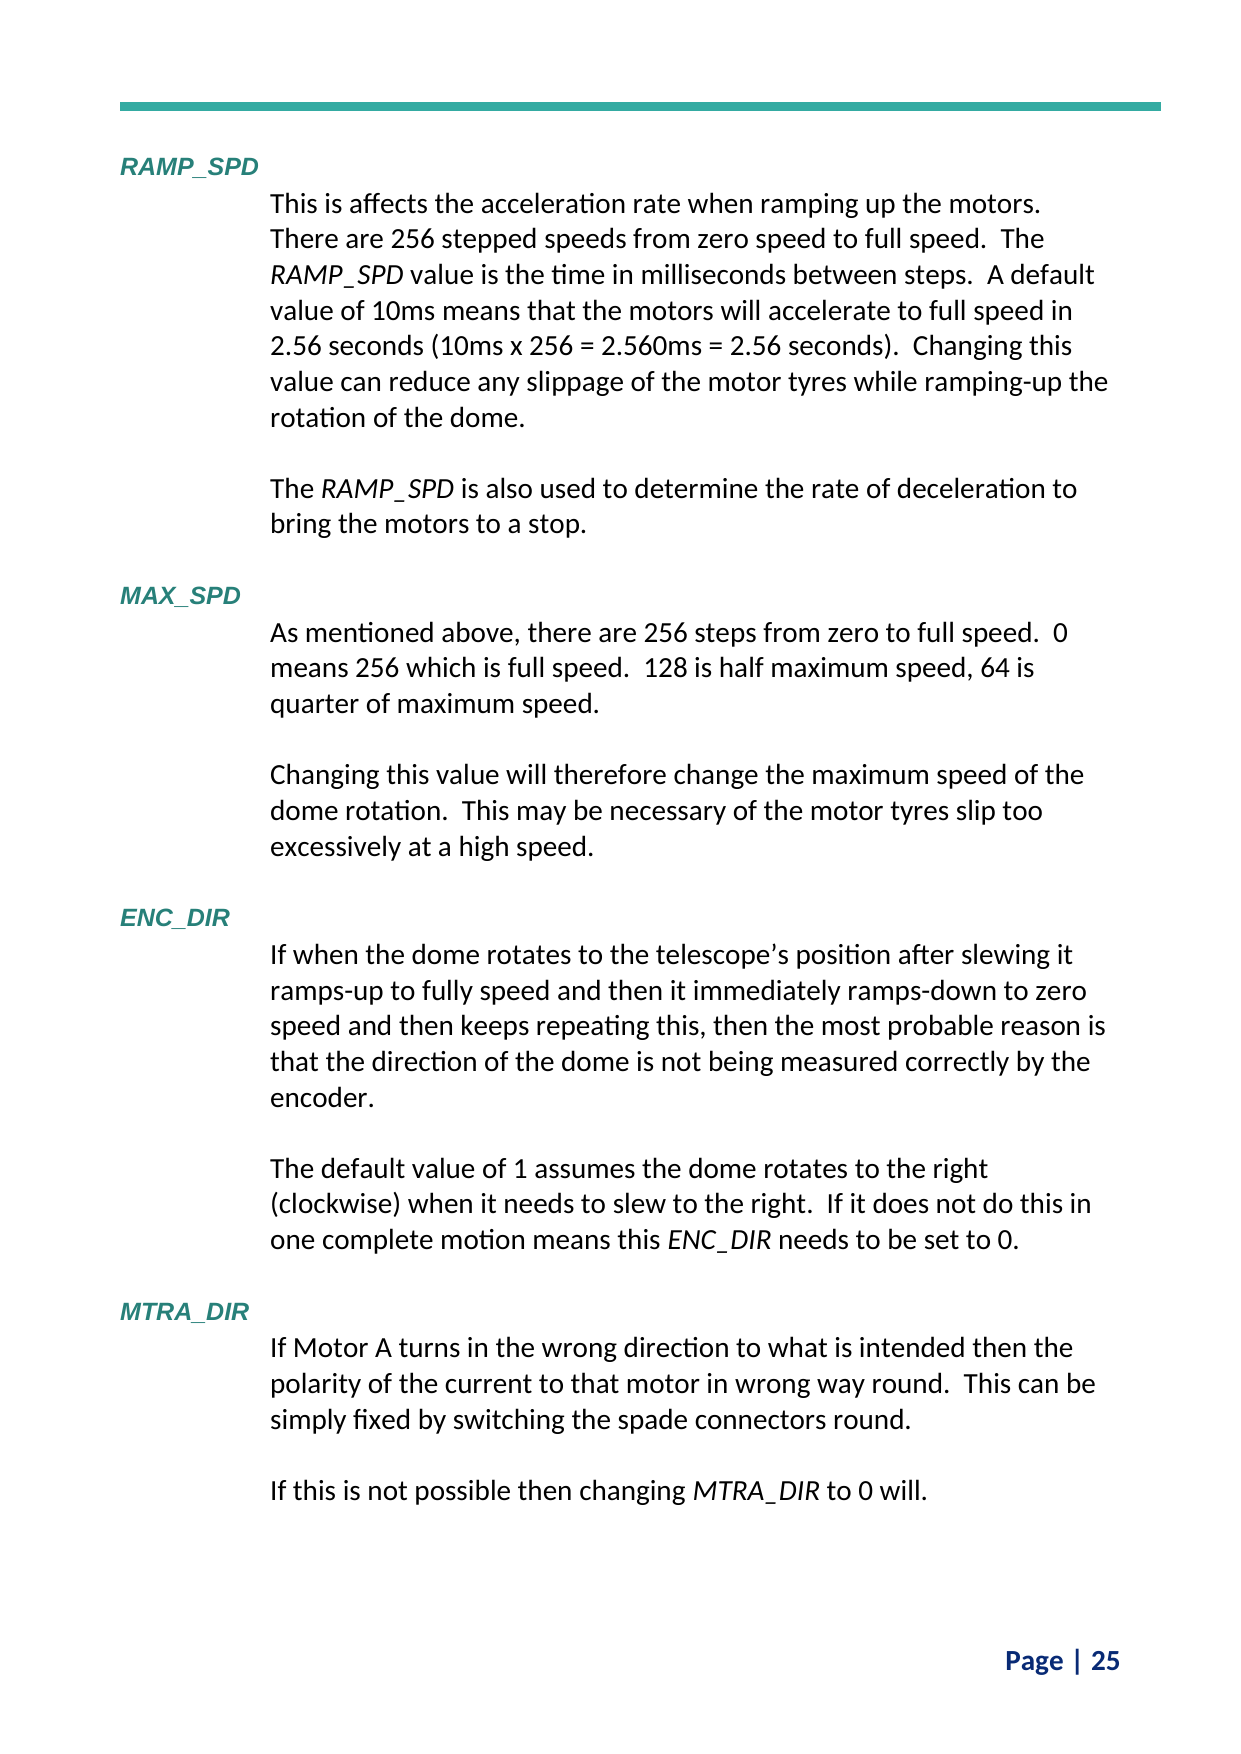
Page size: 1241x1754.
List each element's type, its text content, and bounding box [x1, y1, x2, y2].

subtitle MTRA_DIR [120, 1297, 1120, 1325]
subtitle RAMP_SPD [120, 152, 1120, 181]
subtitle ENC_DIR [120, 903, 1120, 932]
subtitle MAX_SPD [120, 581, 1120, 610]
text If Motor A turns in the wrong direction to what is intended then the polarity of the current to that motor in wrong way round. This can be simply fixed by switching the spade connectors round. If this is not possible then changing MTRA_DIR to 0 will. [270, 1329, 1120, 1508]
text The RAMP_SPD is also used to determine the rate of deceleration to bring the motors to a stop. [270, 470, 1120, 541]
text As mentioned above, there are 256 steps from zero to full speed. 0 means 256 which is full speed. 128 is half maximum speed, 64 is quarter of maximum speed. Changing this value will therefore change the maximum speed of the dome rotation. This may be necessary of the motor tyres slip too excessively at a high speed. [270, 614, 1120, 899]
text This is affects the acceleration rate when ramping up the motors. There are 256 stepped speeds from zero speed to full speed. The RAMP_SPD value is the time in milliseconds between steps. A default value of 10ms means that the motors will accelerate to full speed in 2.56 seconds (10ms x 256 = 2.560ms = 2.56 seconds). Changing this value can reduce any slippage of the motor tyres while ramping-up the rotation of the dome. [270, 185, 1120, 434]
text If when the dome rotates to the telescope’s position after slewing it ramps-up to fully speed and then it immediately ramps-down to zero speed and then keeps repeating this, then the most probable reason is that the direction of the dome is not being measured correctly by the encoder. The default value of 1 assumes the dome rotates to the right (clockwise) when it needs to slew to the right. If it does not do this in one complete motion means this ENC_DIR needs to be set to 0. [270, 936, 1120, 1292]
